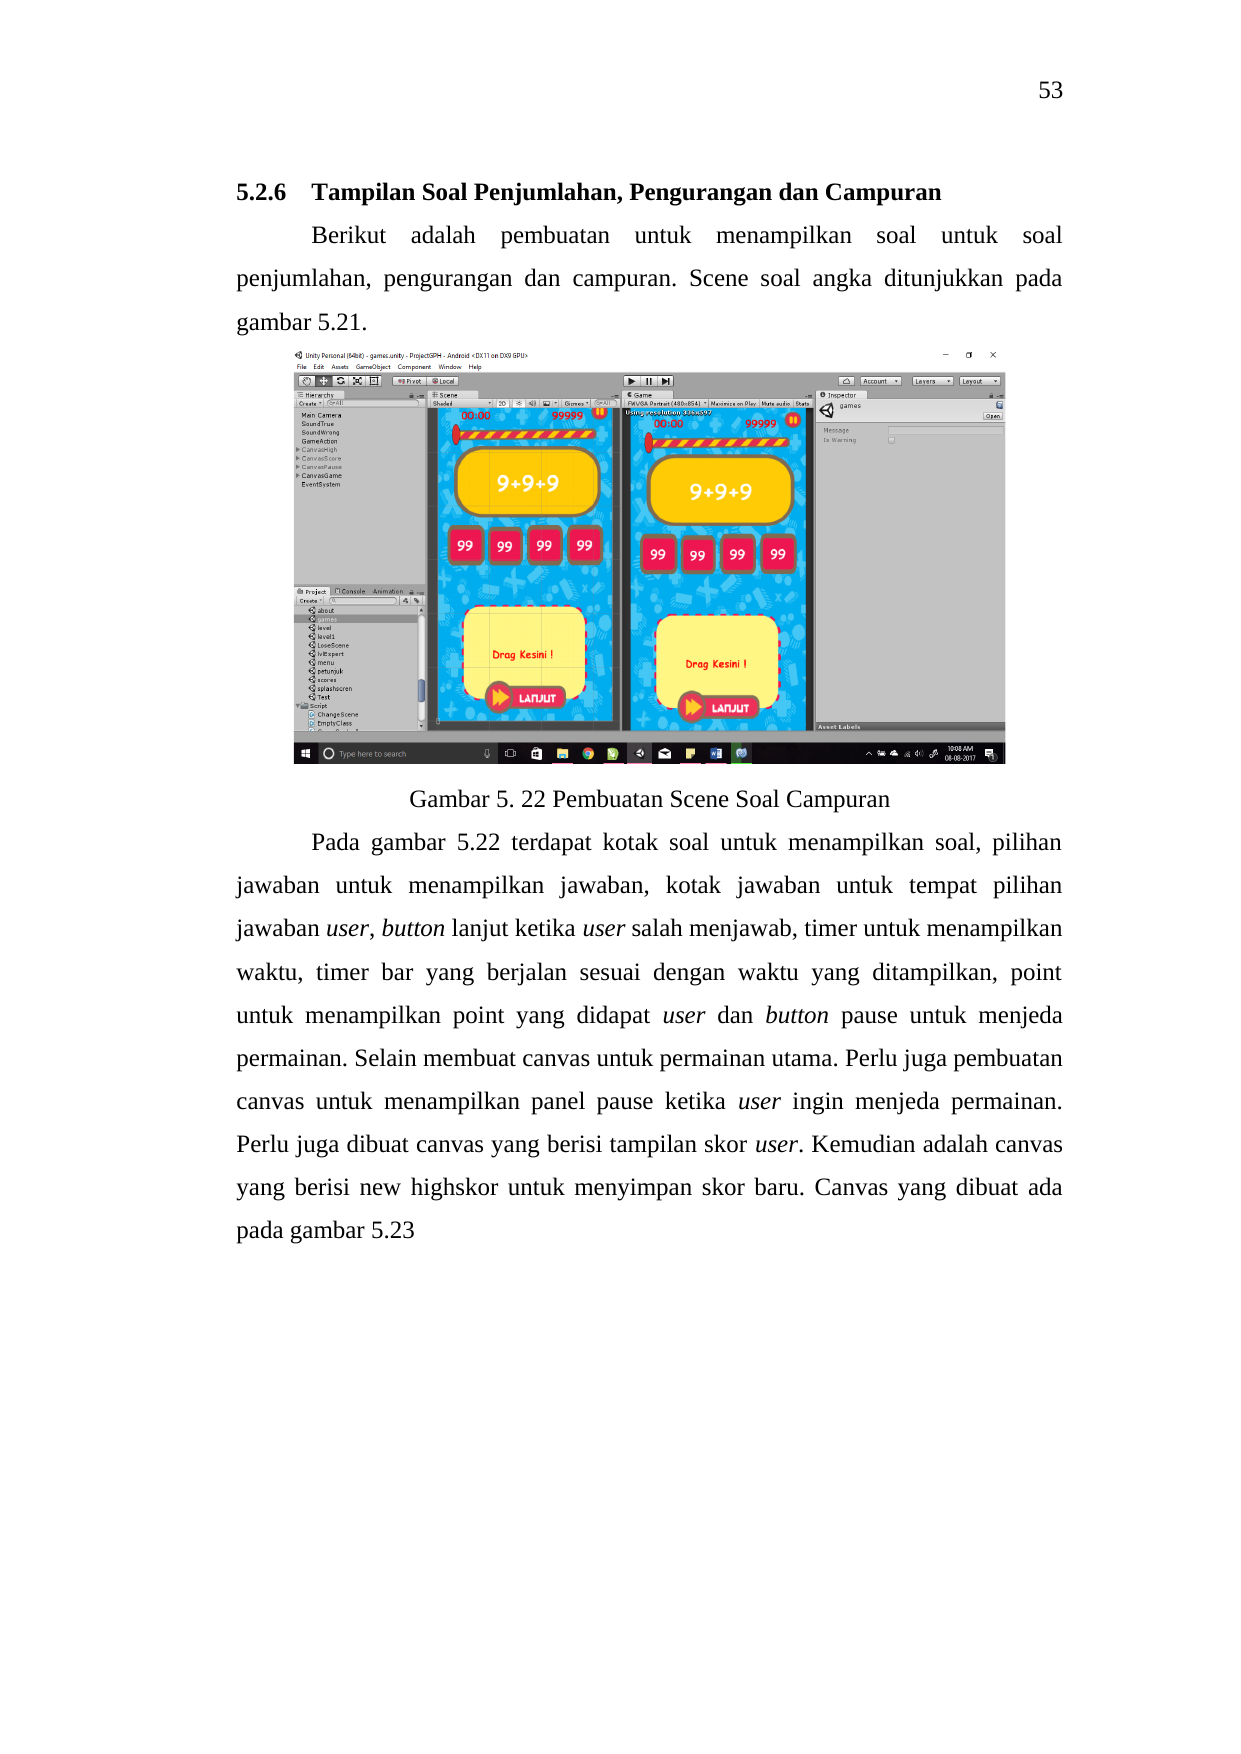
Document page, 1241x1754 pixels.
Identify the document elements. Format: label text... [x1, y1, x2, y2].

subtitle Tampilan Soal Penjumlahan, Pengurangan dan Campuran [236, 177, 1063, 206]
text Pada gambar 5.22 terdapat kotak soal untuk menampilkan soal, pilihan jawaban untuk menampilkan jawaban, kotak jawaban untuk tempat pilihan jawaban user, button lanjut ketika user salah menjawab, timer untuk menampilkan waktu, timer bar yang berjalan sesuai dengan waktu yang ditampilkan, point untuk menampilkan point yang didapat user dan button pause untuk menjeda permainan. Selain membuat canvas untuk permainan utama. Perlu juga pembuatan canvas untuk menampilkan panel pause ketika user ingin menjeda permainan. Perlu juga dibuat canvas yang berisi tampilan skor user. Kemudian adalah canvas yang berisi new highskor untuk menyimpan skor baru. Canvas yang dibuat ada pada gambar 5.23 [236, 827, 1063, 1244]
text Gambar 5. 22 Pembuatan Scene Soal Campuran [236, 784, 1063, 813]
picture [293, 349, 1006, 764]
text Berikut adalah pembuatan untuk menampilkan soal untuk soal penjumlahan, pengurangan dan campuran. Scene soal angka ditunjukkan pada gambar 5.21. [236, 220, 1063, 335]
